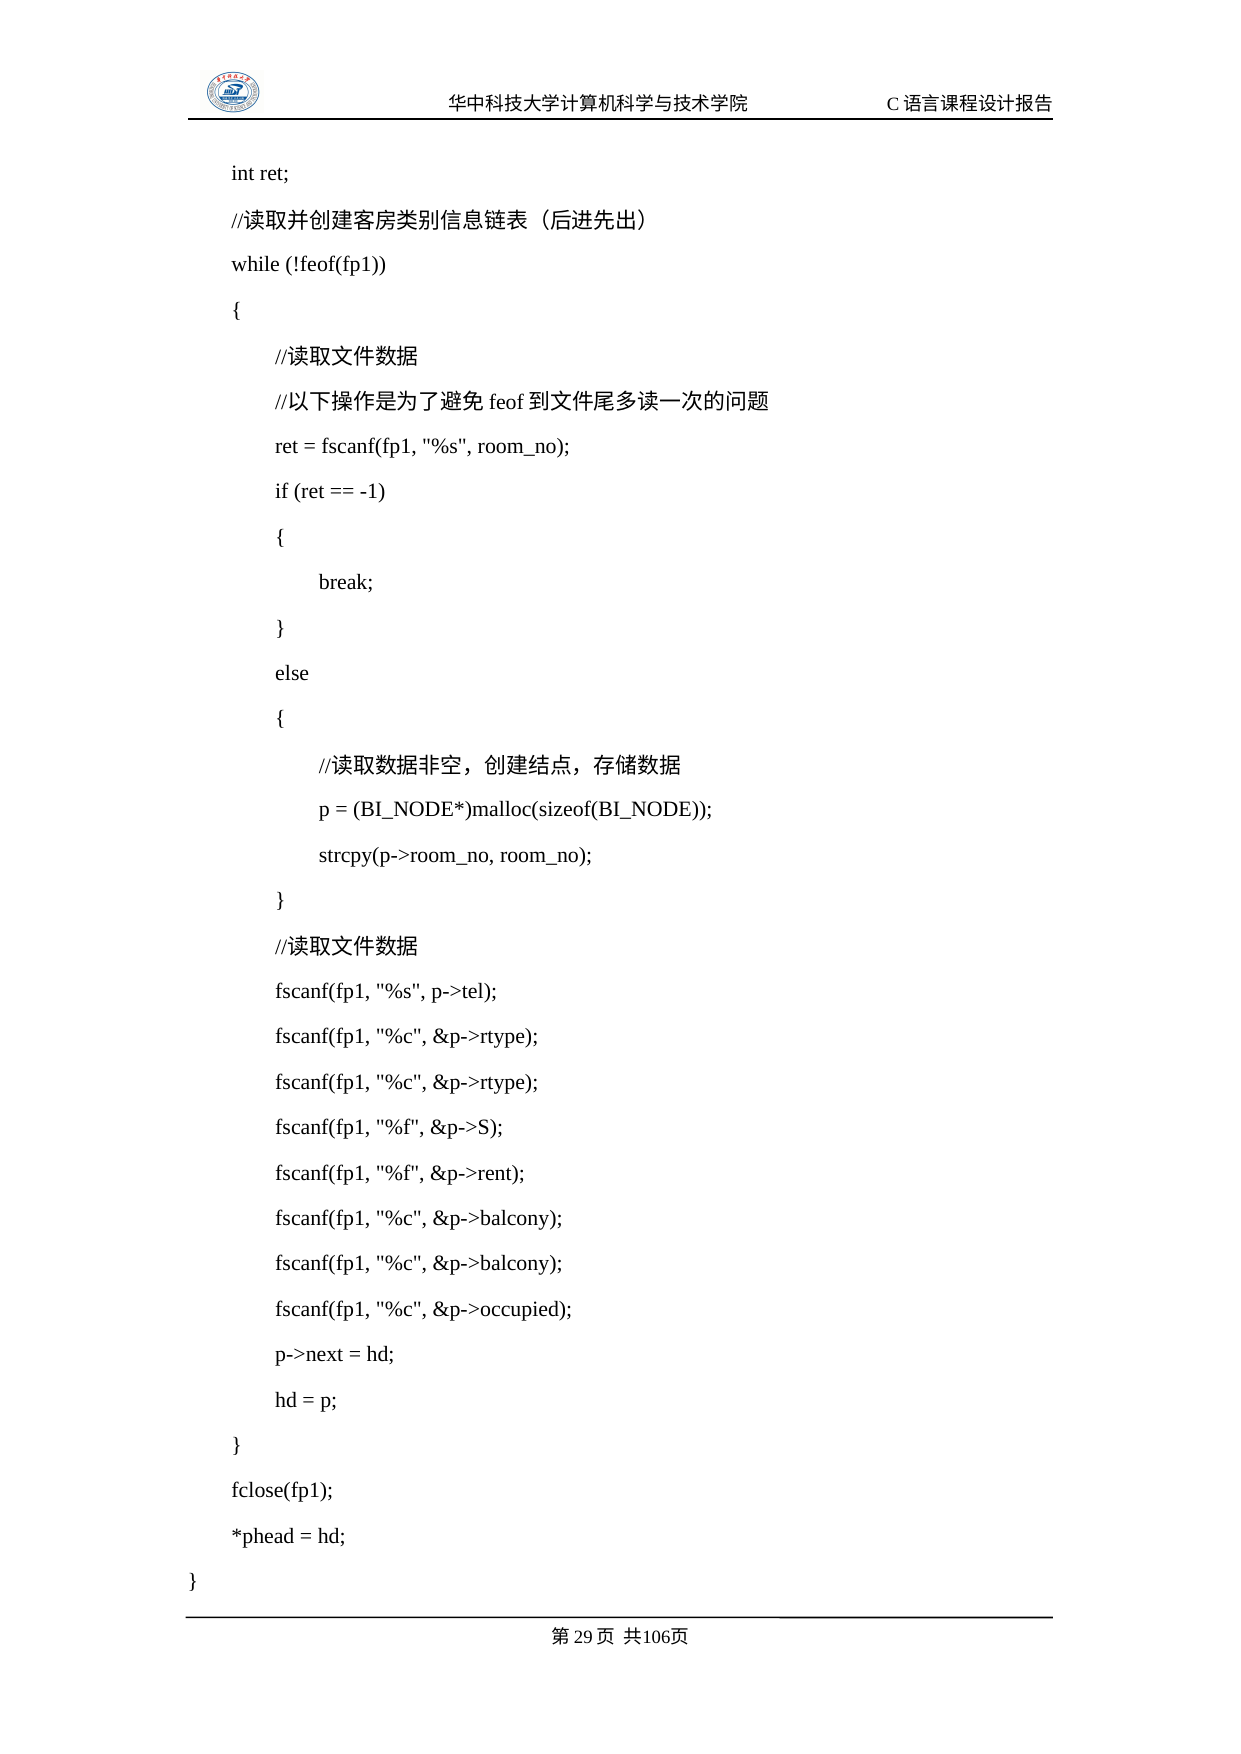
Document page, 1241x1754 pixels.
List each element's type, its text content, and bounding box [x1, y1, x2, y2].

text fscanf(fp1, "%c", &p->balcony); [187, 1195, 1053, 1240]
text else [187, 650, 1053, 695]
text hd = p; [187, 1377, 1053, 1422]
text fscanf(fp1, "%c", &p->occupied); [187, 1286, 1053, 1331]
text fscanf(fp1, "%c", &p->balcony); [187, 1240, 1053, 1286]
text //读取文件数据 [187, 332, 1053, 377]
text fscanf(fp1, "%c", &p->rtype); [187, 1013, 1053, 1059]
text int ret; [187, 150, 1053, 196]
text //读取文件数据 [187, 922, 1053, 968]
text fscanf(fp1, "%f", &p->S); [187, 1104, 1053, 1149]
text fscanf(fp1, "%s", p->tel); [187, 968, 1053, 1013]
text } [187, 604, 1053, 650]
text strcpy(p->room_no, room_no); [187, 832, 1053, 877]
text //读取数据非空，创建结点，存储数据 [187, 741, 1053, 786]
text fclose(fp1); [187, 1467, 1053, 1513]
text fscanf(fp1, "%f", &p->rent); [187, 1149, 1053, 1195]
text *phead = hd; [187, 1513, 1053, 1558]
text //读取并创建客房类别信息链表（后进先出） [187, 196, 1053, 241]
text fscanf(fp1, "%c", &p->rtype); [187, 1059, 1053, 1104]
text //以下操作是为了避免feof到文件尾多读一次的问题 [187, 377, 1053, 423]
text { [187, 287, 1053, 332]
text while (!feof(fp1)) [187, 241, 1053, 287]
text } [187, 877, 1053, 922]
text } [187, 1422, 1053, 1467]
text break; [187, 559, 1053, 604]
text p = (BI_NODE*)malloc(sizeof(BI_NODE)); [187, 786, 1053, 832]
text ret = fscanf(fp1, "%s", room_no); [187, 423, 1053, 468]
text } [187, 1558, 1053, 1604]
text { [187, 695, 1053, 741]
text p->next = hd; [187, 1331, 1053, 1377]
text { [187, 514, 1053, 559]
text if (ret == -1) [187, 468, 1053, 514]
picture [200, 70, 264, 113]
